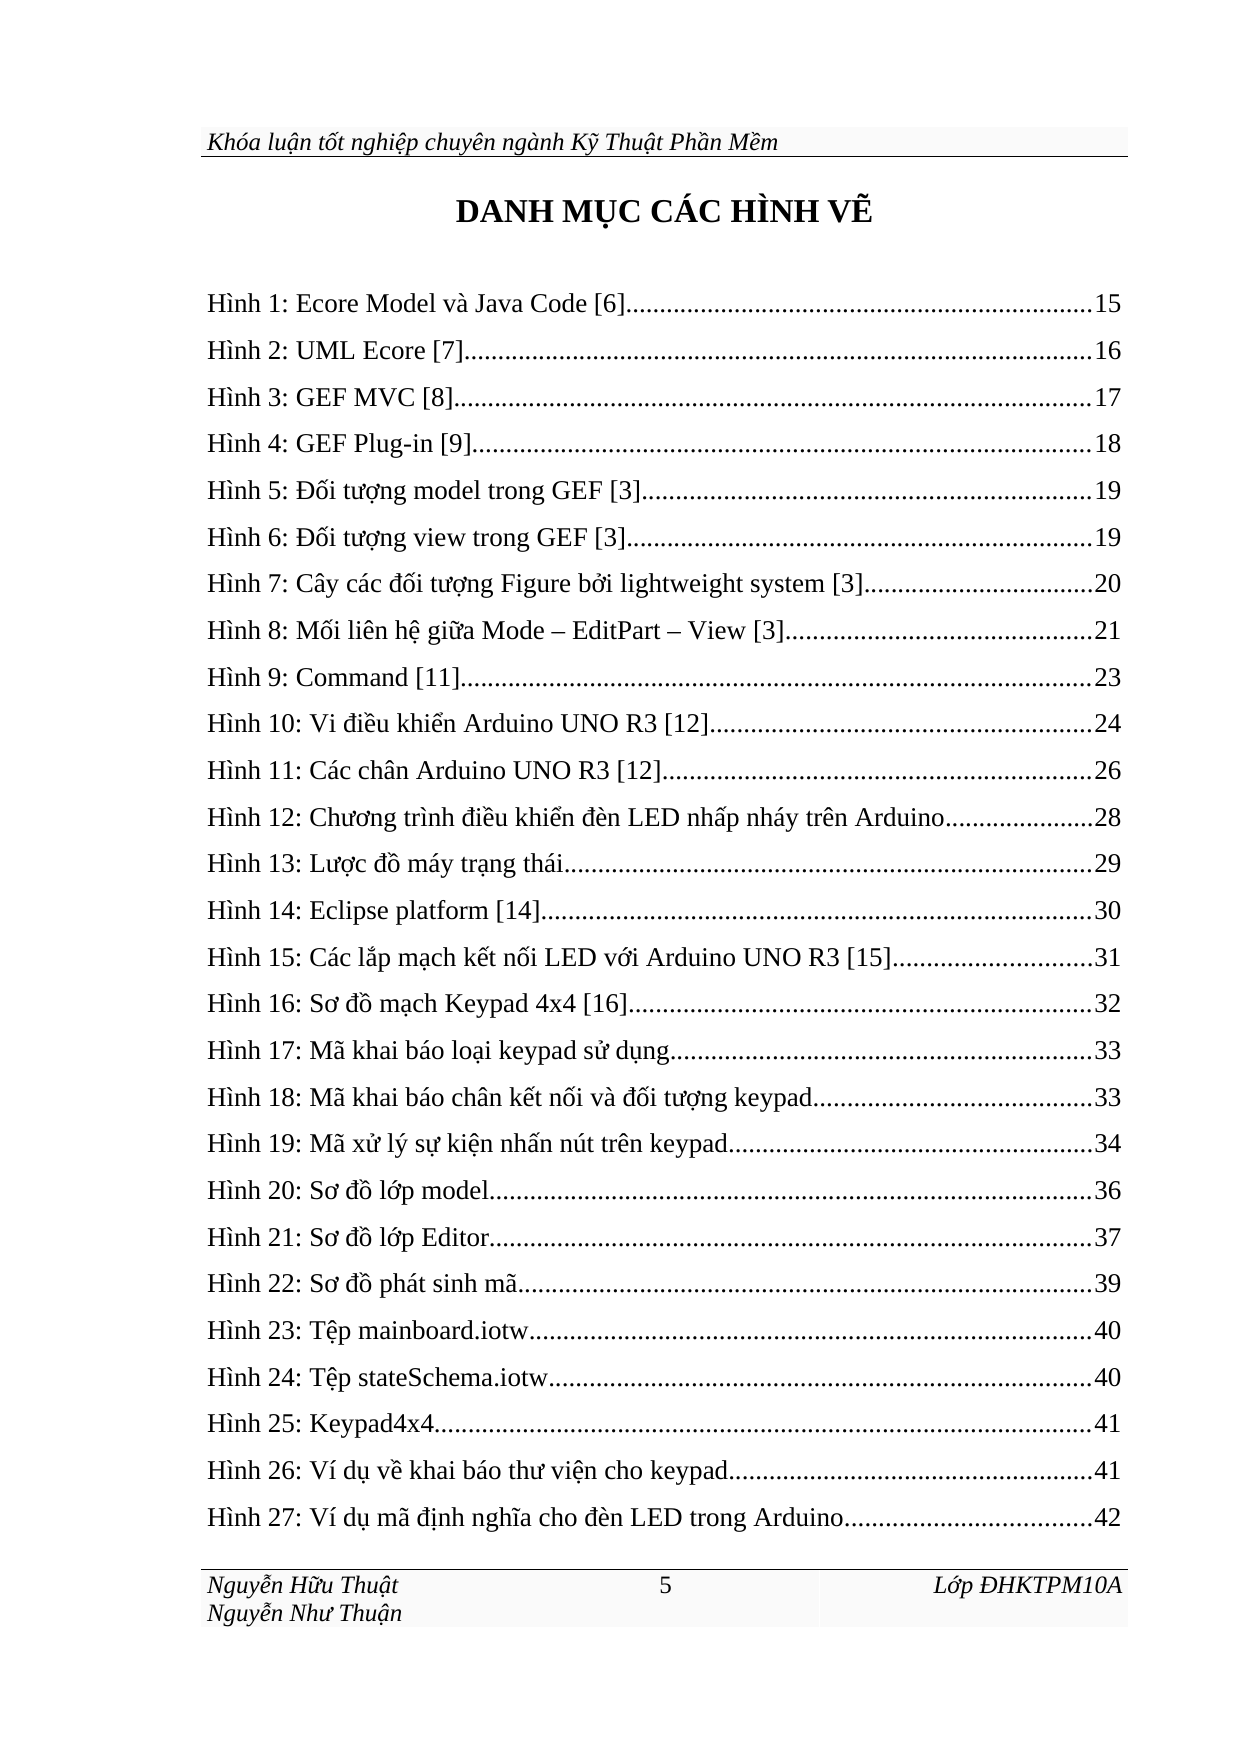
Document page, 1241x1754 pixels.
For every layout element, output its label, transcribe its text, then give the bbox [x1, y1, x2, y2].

text Hình 9: Command [11] 23 [207, 661, 1122, 692]
text Hình 4: GEF Plug-in [9] 18 [207, 427, 1122, 459]
text Hình 6: Đối tượng view trong GEF [3] 19 [207, 521, 1122, 552]
subtitle DANH MỤC CÁC HÌNH VẼ [207, 192, 1122, 230]
text Hình 11: Các chân Arduino UNO R3 [12] 26 [207, 754, 1122, 785]
text Hình 3: GEF MVC [8] 17 [207, 381, 1122, 412]
text Hình 19: Mã xử lý sự kiện nhấn nút trên keypad 34 [207, 1127, 1122, 1159]
text Hình 20: Sơ đồ lớp model 36 [207, 1174, 1122, 1205]
text Hình 27: Ví dụ mã định nghĩa cho đèn LED trong Arduino 42 [207, 1501, 1122, 1532]
text Hình 17: Mã khai báo loại keypad sử dụng 33 [207, 1034, 1122, 1065]
text Hình 22: Sơ đồ phát sinh mã 39 [207, 1267, 1122, 1299]
text Hình 25: Keypad4x4 41 [207, 1407, 1122, 1439]
text Hình 18: Mã khai báo chân kết nối và đối tượng keypad 33 [207, 1081, 1122, 1112]
text Hình 8: Mối liên hệ giữa Mode – EditPart – View [3] 21 [207, 614, 1122, 645]
text Hình 23: Tệp mainboard.iotw 40 [207, 1314, 1122, 1345]
text Hình 5: Đối tượng model trong GEF [3] 19 [207, 474, 1122, 505]
text Hình 21: Sơ đồ lớp Editor 37 [207, 1221, 1122, 1252]
text Hình 26: Ví dụ về khai báo thư viện cho keypad 41 [207, 1454, 1122, 1485]
text Hình 1: Ecore Model và Java Code [6] 15 [207, 287, 1122, 319]
text Hình 12: Chương trình điều khiển đèn LED nhấp nháy trên Arduino 28 [207, 801, 1122, 832]
text Hình 2: UML Ecore [7] 16 [207, 334, 1122, 365]
text Hình 14: Eclipse platform [14] 30 [207, 894, 1122, 925]
text Hình 7: Cây các đối tượng Figure bởi lightweight system [3] 20 [207, 567, 1122, 599]
text Hình 10: Vi điều khiển Arduino UNO R3 [12] 24 [207, 707, 1122, 739]
text Hình 15: Các lắp mạch kết nối LED với Arduino UNO R3 [15] 31 [207, 941, 1122, 972]
text Hình 24: Tệp stateSchema.iotw 40 [207, 1361, 1122, 1392]
text Hình 13: Lược đồ máy trạng thái 29 [207, 847, 1122, 879]
text Hình 16: Sơ đồ mạch Keypad 4x4 [16] 32 [207, 987, 1122, 1019]
